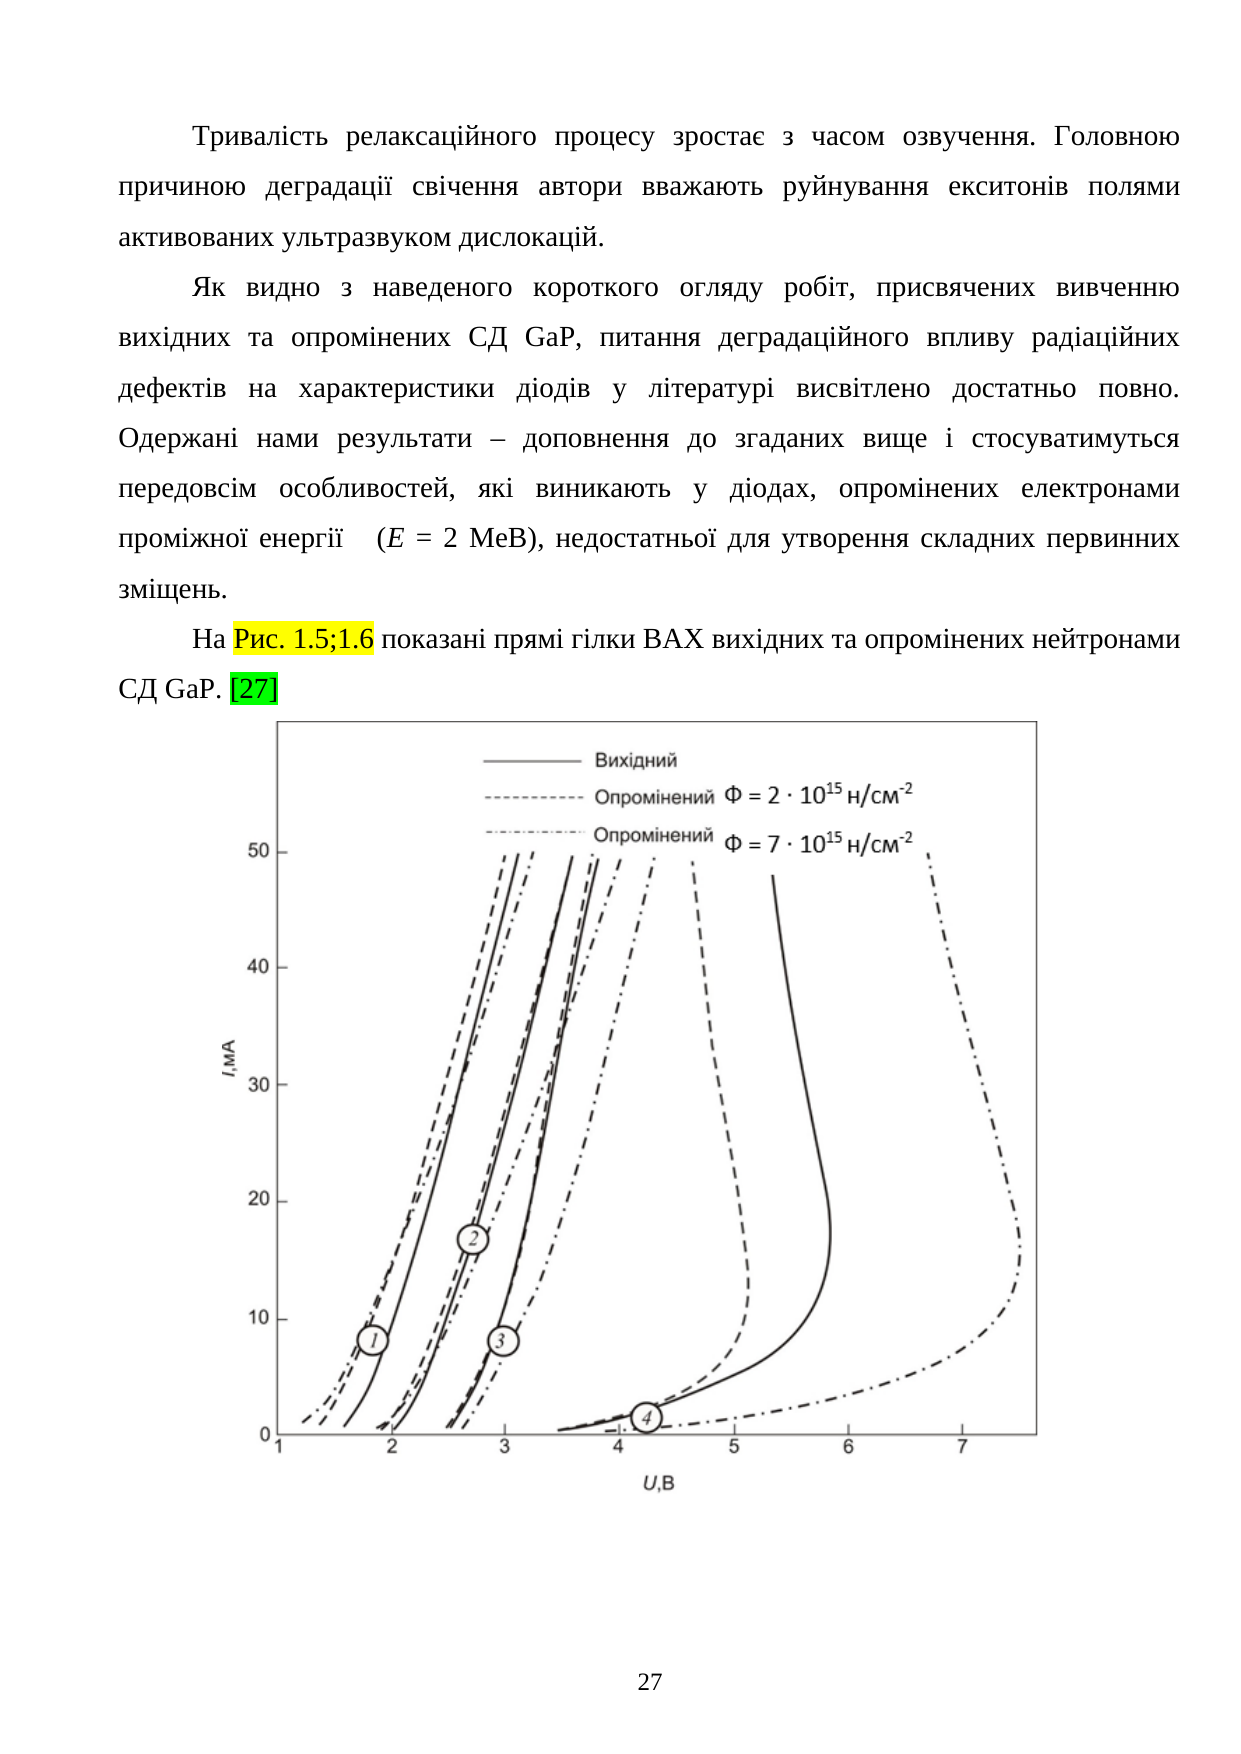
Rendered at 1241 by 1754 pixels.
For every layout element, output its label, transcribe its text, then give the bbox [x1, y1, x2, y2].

text Як видно з наведеного короткого огляду робіт, присвячених вивченню вихідних та опромінених СД GaP, питання деградаційного впливу радіаційних дефектів на характеристики діодів у літературі висвітлено достатньо повно. Одержані нами результати – доповнення до згаданих вище і стосуватимуться передовсім особливостей, які виникають у діодах, опромінених електронами проміжної енергії (Е = 2 МеВ), недостатньої для утворення складних первинних зміщень. [118, 269, 1181, 604]
text На Рис. 1.5;1.6 показані прямі гілки ВАХ вихідних та опромінених нейтронами СД GaP. [27] [118, 621, 1181, 705]
picture [222, 721, 1078, 1494]
text Тривалість релаксаційного процесу зростає з часом озвучення. Головною причиною деградації свічення автори вважають руйнування екситонів полями активованих ультразвуком дислокацій. [118, 118, 1181, 252]
